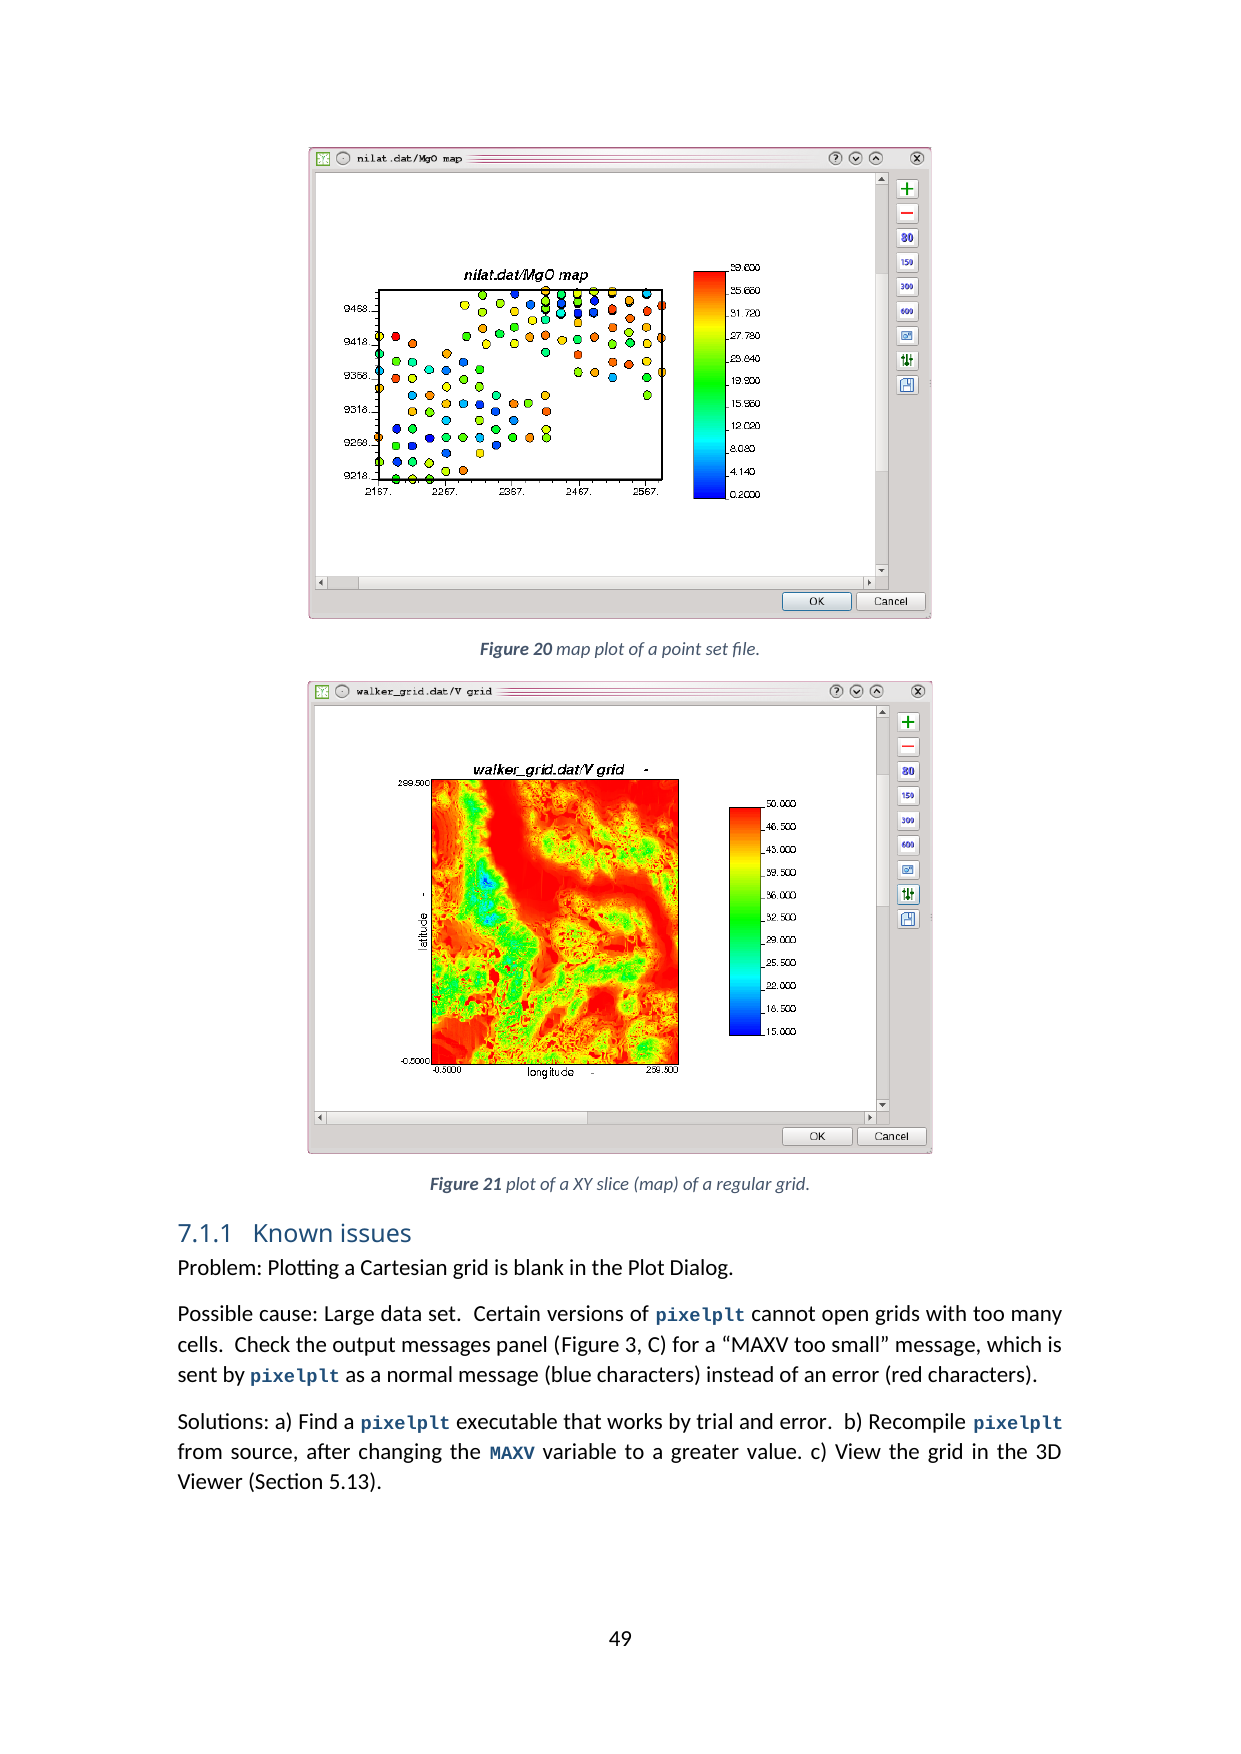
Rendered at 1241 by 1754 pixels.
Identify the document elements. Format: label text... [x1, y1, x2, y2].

text Figure 20 map plot of a point set file. [177, 637, 1063, 660]
text Problem: Plotting a Cartesian grid is blank in the Plot Dialog. [177, 1253, 1063, 1281]
text Figure 21 plot of a XY slice (map) of a regular grid. [177, 1172, 1063, 1195]
picture [308, 147, 932, 619]
subtitle Known issues [177, 1216, 1063, 1250]
picture [307, 681, 933, 1154]
text Solutions: a) Find a pixelplt executable that works by trial and error. b) Recompile pixelplt from source, after changing the MAXV variable to a greater value. c) View the grid in the 3D Viewer (Section 5.13). [177, 1407, 1063, 1495]
text Possible cause: Large data set. Certain versions of pixelplt cannot open grids with too many cells. Check the output messages panel (Figure 3, C) for a “MAXV too small” message, which is sent by pixelplt as a normal message (blue characters) instead of an error (red characters). [177, 1299, 1063, 1388]
